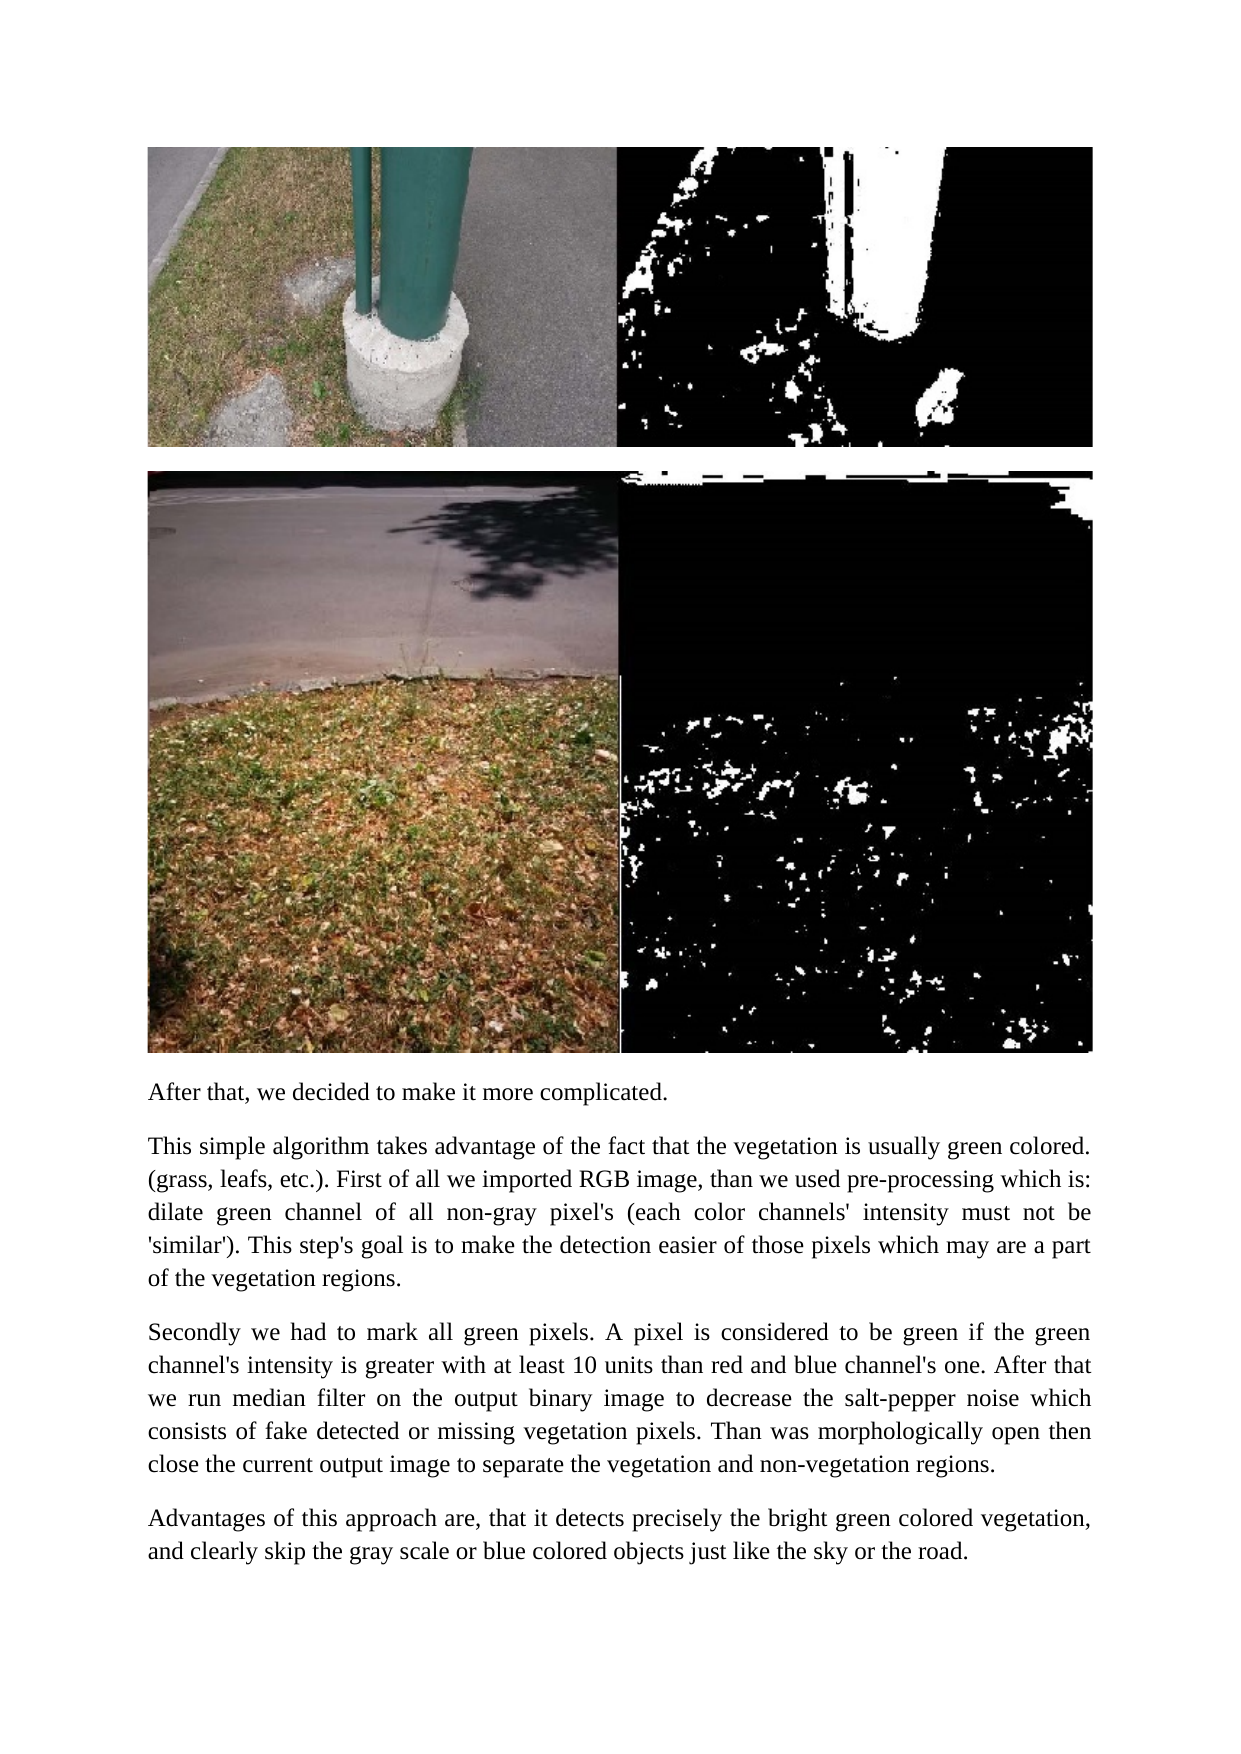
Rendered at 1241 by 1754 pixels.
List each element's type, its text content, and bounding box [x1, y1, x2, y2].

text Secondly we had to mark all green pixels. A pixel is considered to be green if the green channel's intensity is greater with at least 10 units than red and blue channel's one. After that we run median filter on the output binary image to decrease the salt-pepper noise which consists of fake detected or missing vegetation pixels. Than was morphologically open then close the current output image to separate the vegetation and non-vegetation regions. [148, 1317, 1093, 1478]
text This simple algorithm takes advantage of the fact that the vegetation is usually green colored. (grass, leafs, etc.). First of all we imported RGB image, than we used pre-processing which is: dilate green channel of all non-gray pixel's (each color channels' intensity must not be 'similar'). This step's goal is to make the detection easier of those pixels which may are a part of the vegetation regions. [148, 1131, 1093, 1292]
text Advantages of this approach are, that it detects precisely the bright green colored vegetation, and clearly skip the gray scale or blue colored objects just like the sky or the road. [148, 1503, 1093, 1565]
picture [147, 147, 1093, 447]
picture [147, 471, 1093, 1053]
text After that, we decided to make it more complicated. [148, 1077, 1093, 1106]
